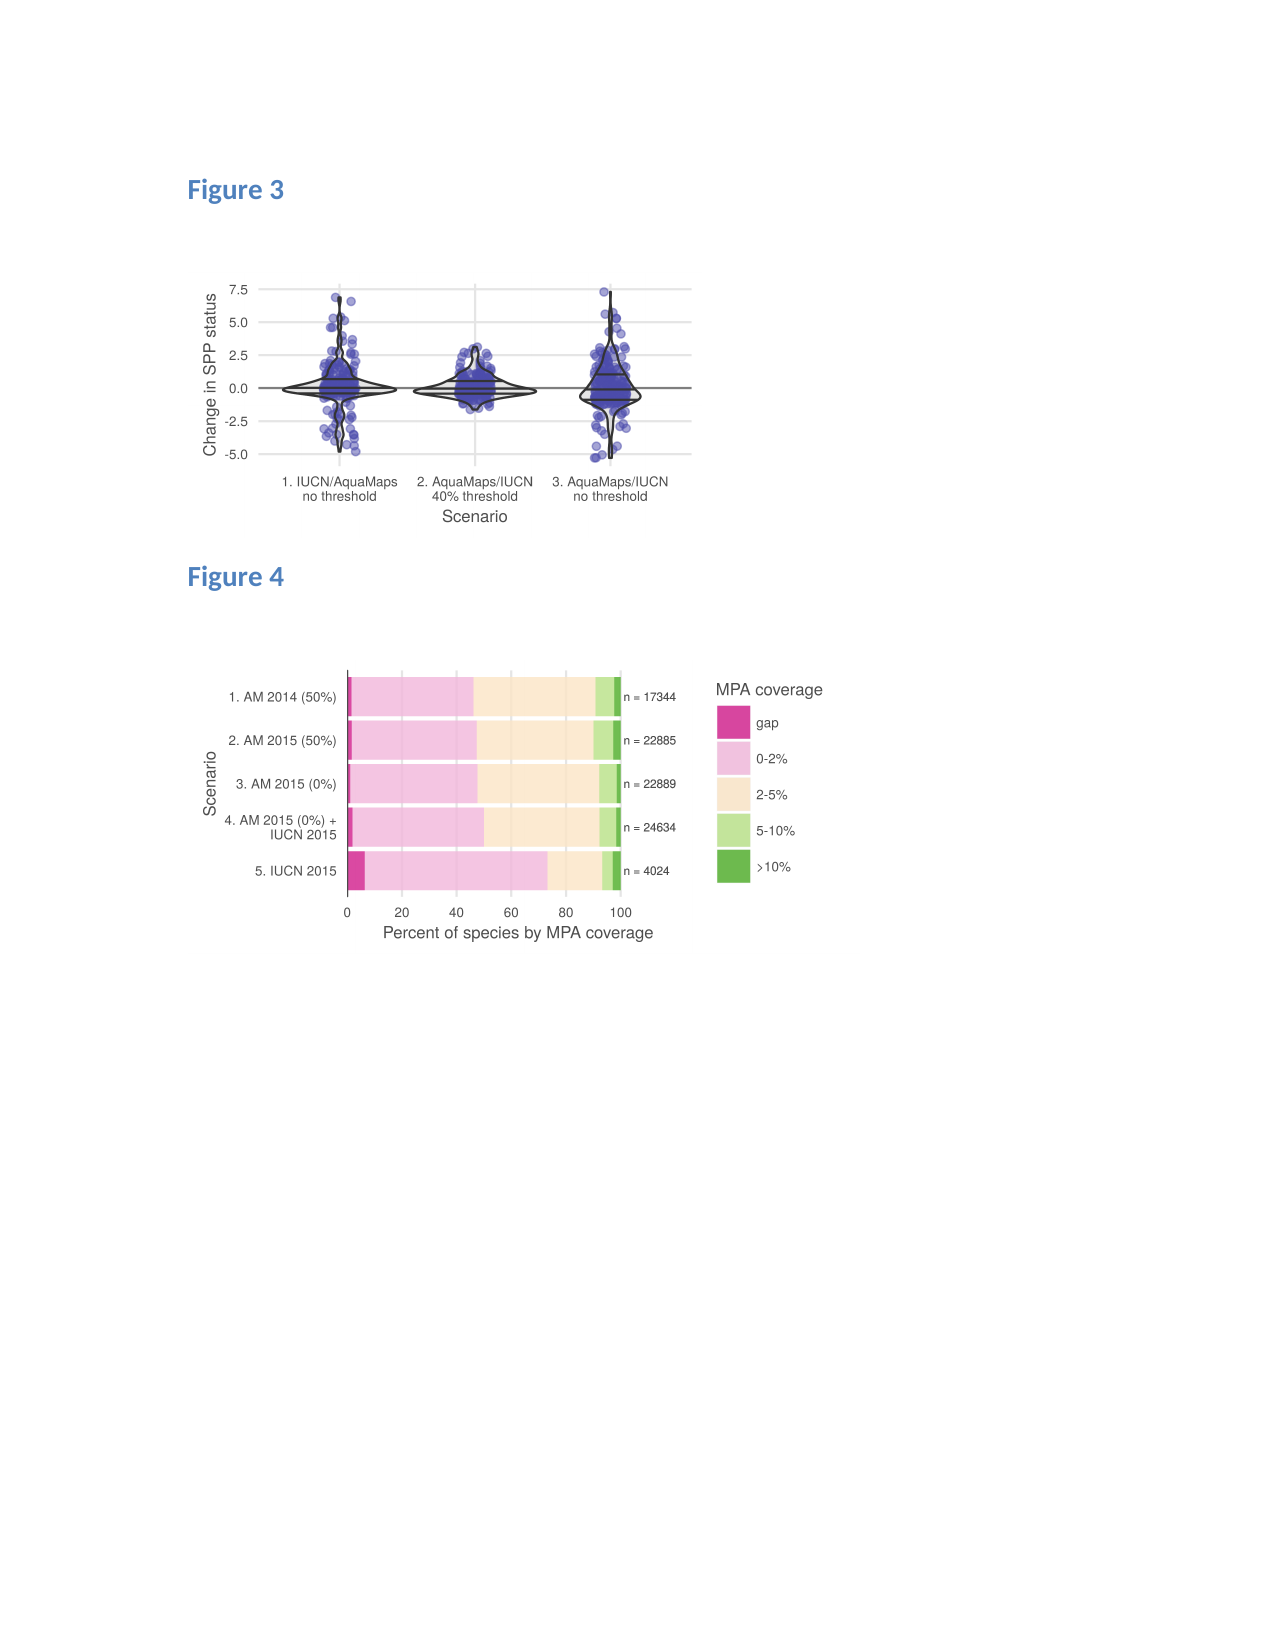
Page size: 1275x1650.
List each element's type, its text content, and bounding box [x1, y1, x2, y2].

picture [187, 272, 703, 538]
subtitle Figure 3 [187, 171, 1087, 206]
subtitle Figure 4 [187, 558, 1087, 594]
picture [187, 660, 861, 954]
